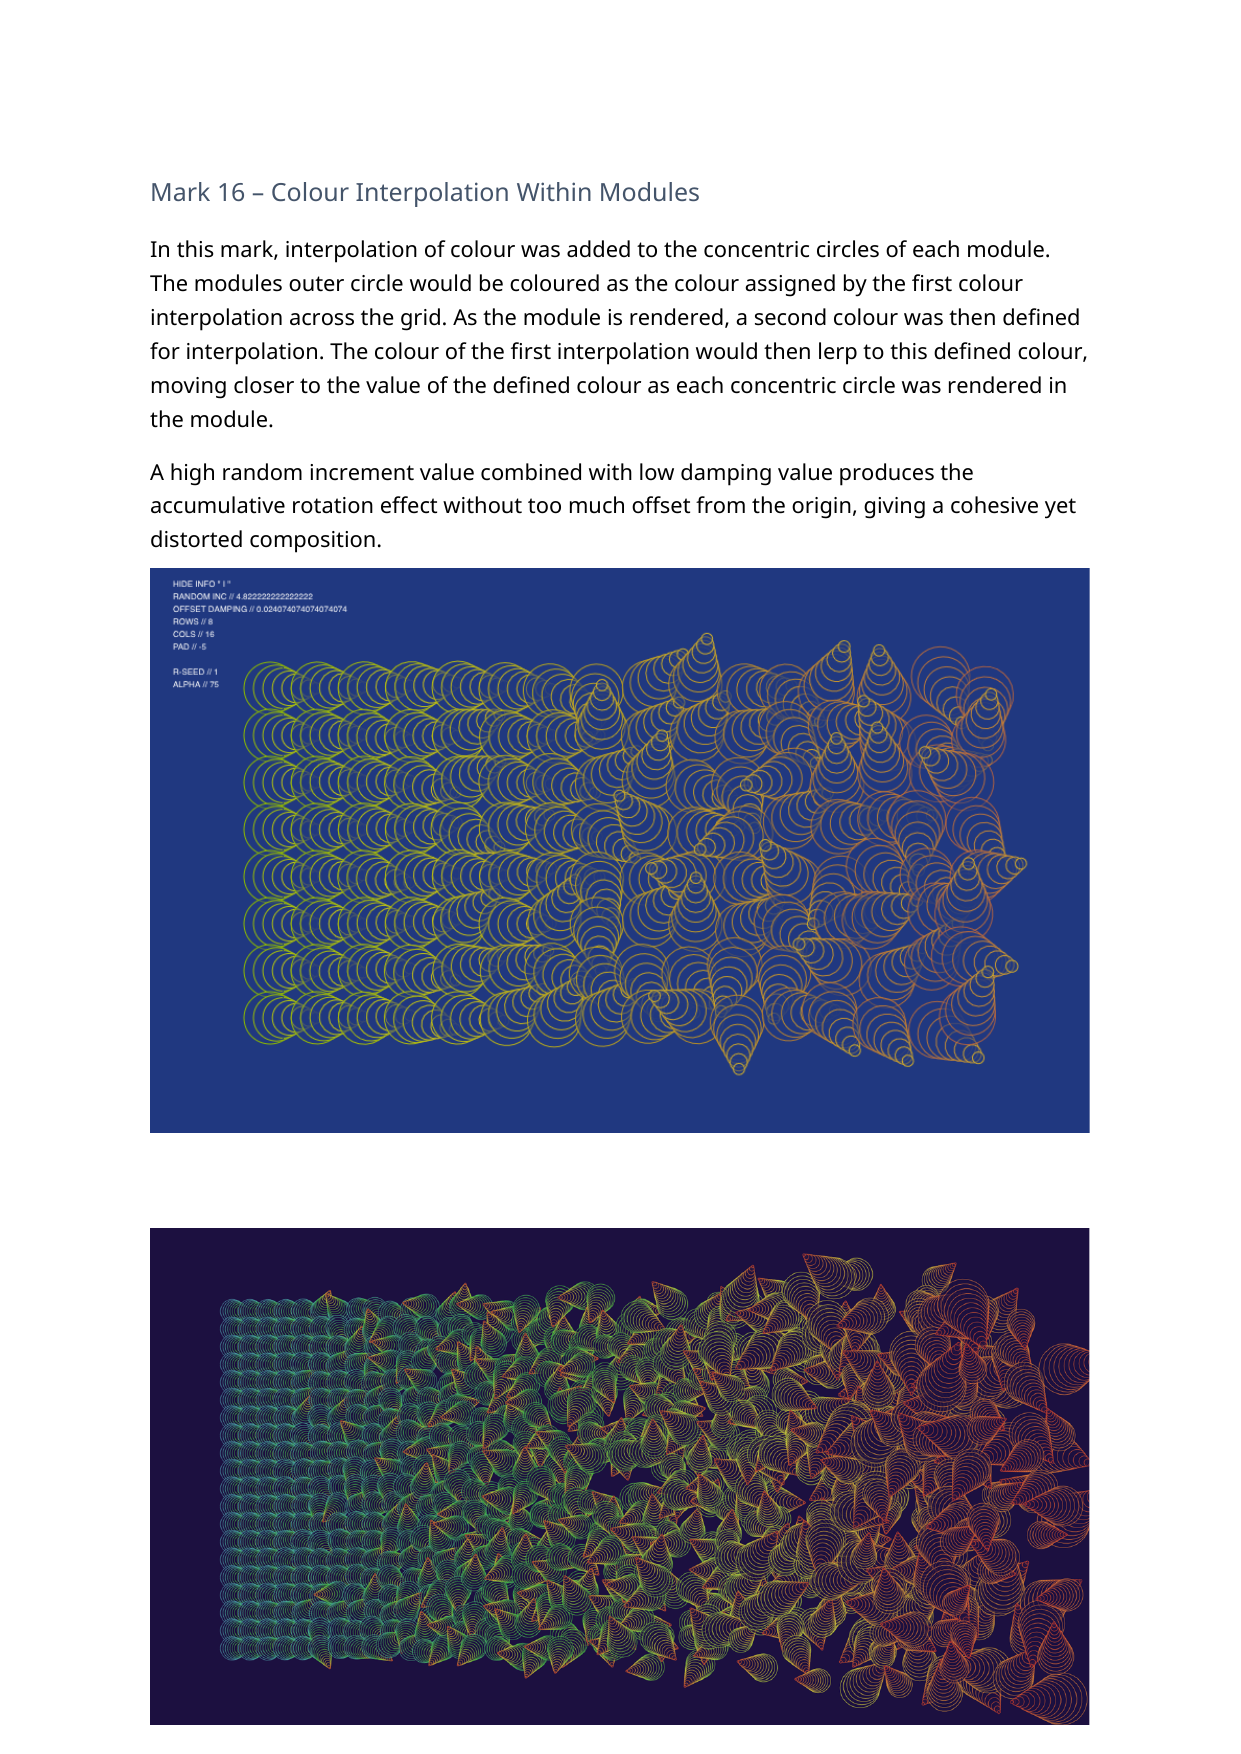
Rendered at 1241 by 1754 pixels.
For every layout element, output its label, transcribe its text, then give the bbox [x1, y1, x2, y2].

picture [150, 1228, 1090, 1725]
text A high random increment value combined with low damping value produces the accumulative rotation effect without too much offset from the origin, giving a cohesive yet distorted composition. [150, 457, 1090, 554]
picture [150, 568, 1090, 1133]
subtitle Mark 16 – Colour Interpolation Within Modules [150, 175, 1090, 209]
text In this mark, interpolation of colour was added to the concentric circles of each module. The modules outer circle would be coloured as the colour assigned by the first colour interpolation across the grid. As the module is rendered, a second colour was then defined for interpolation. The colour of the first interpolation would then lerp to this defined colour, moving closer to the value of the defined colour as each concentric circle was rendered in the module. [150, 234, 1090, 434]
